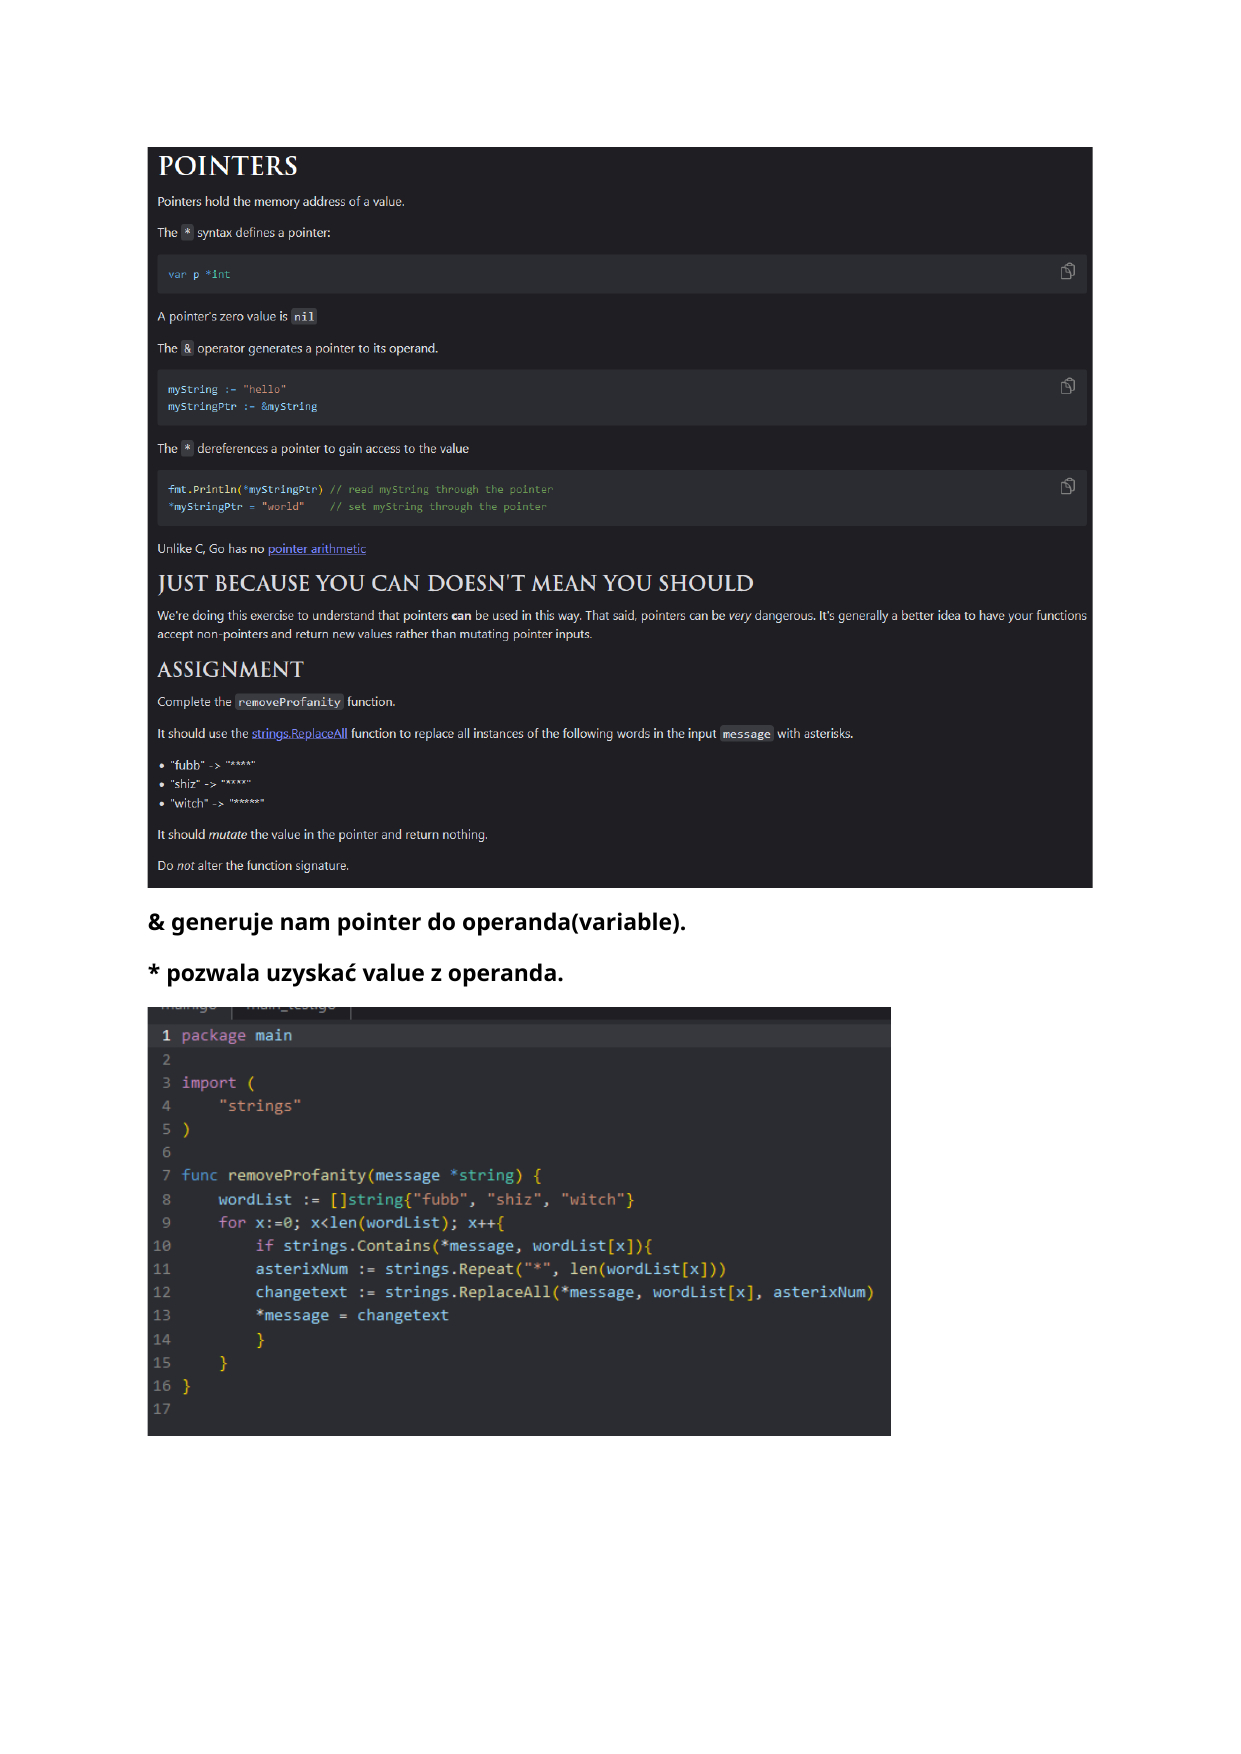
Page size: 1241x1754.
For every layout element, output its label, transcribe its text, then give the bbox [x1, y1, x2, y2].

picture [147, 1007, 891, 1436]
picture [147, 147, 1093, 888]
text & generuje nam pointer do operanda(variable). [148, 906, 1093, 938]
text * pozwala uzyskać value z operanda. [148, 957, 1093, 988]
